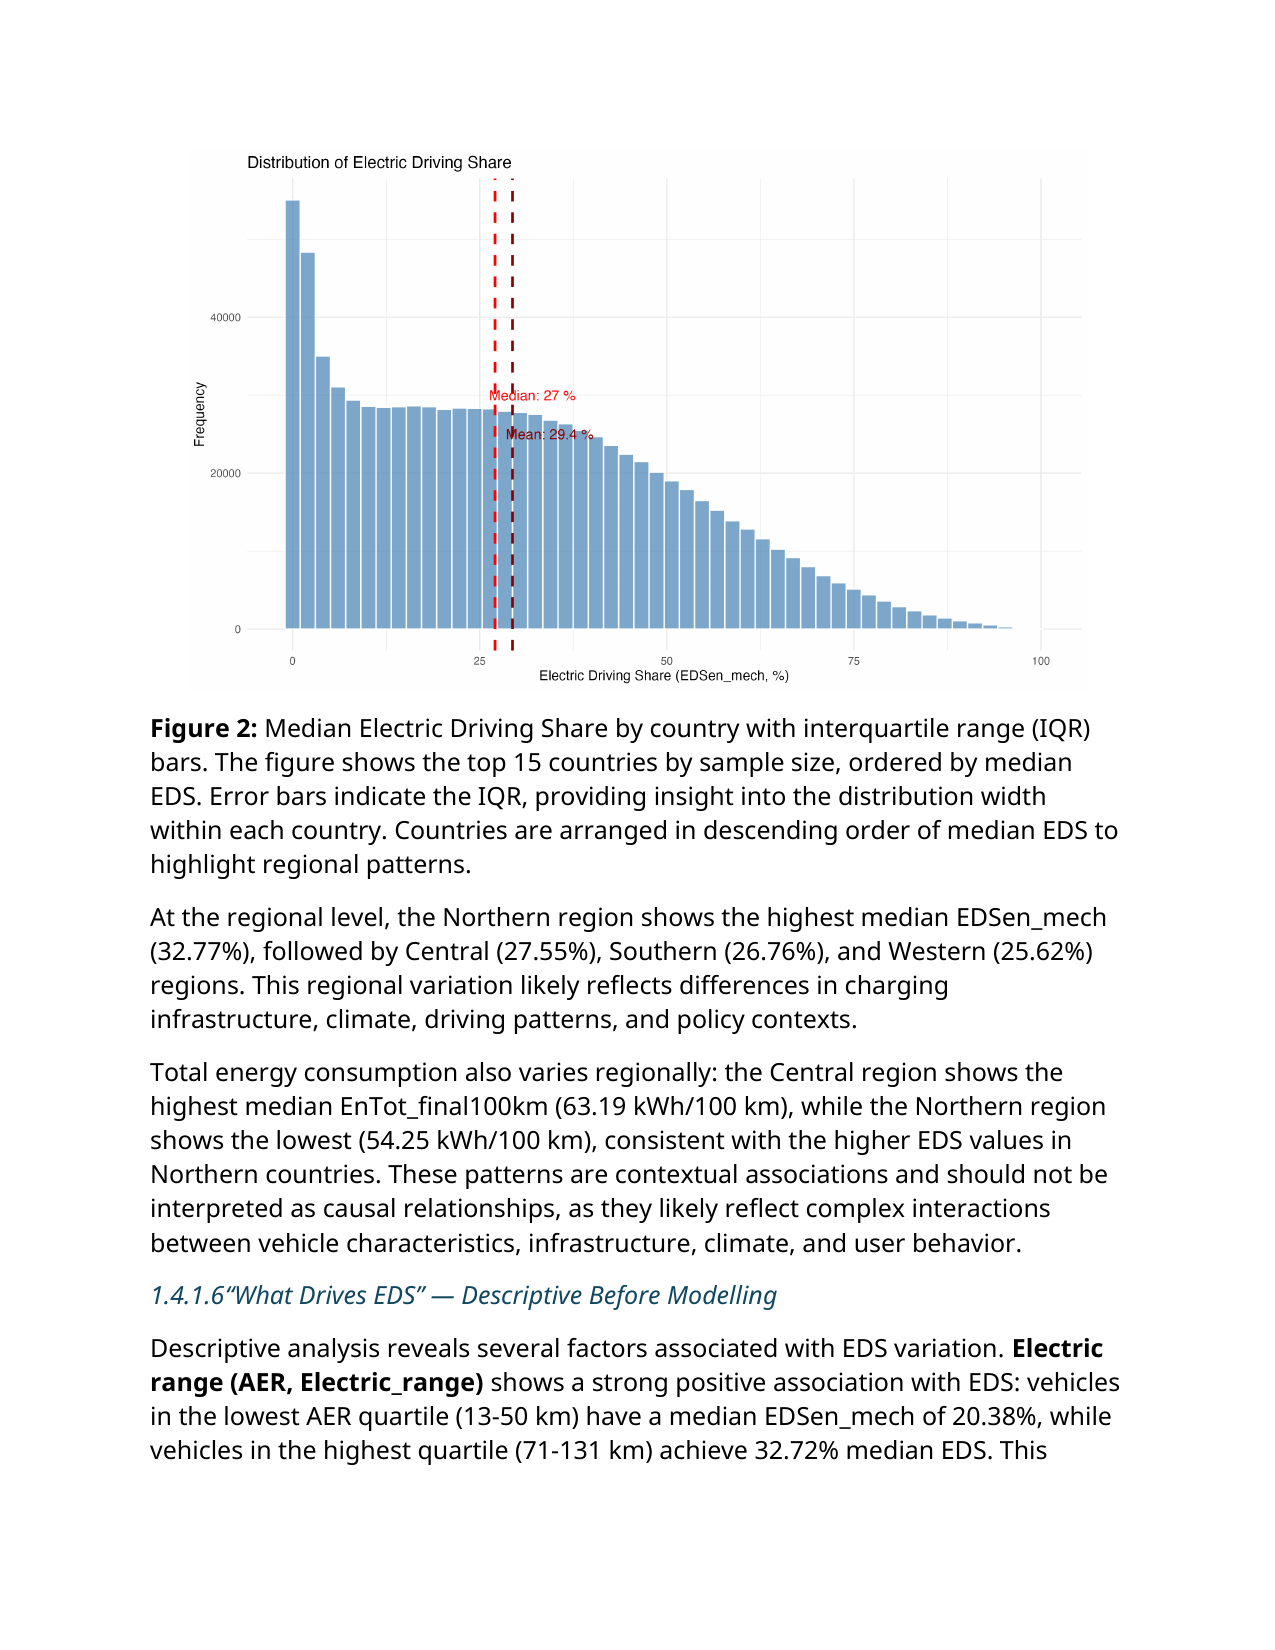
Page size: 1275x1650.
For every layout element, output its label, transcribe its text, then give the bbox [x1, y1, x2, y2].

text Figure 2: Median Electric Driving Share by country with interquartile range (IQR) bars. The figure shows the top 15 countries by sample size, ordered by median EDS. Error bars indicate the IQR, providing insight into the distribution width within each country. Countries are arranged in descending order of median EDS to highlight regional patterns. [150, 711, 1125, 881]
text At the regional level, the Northern region shows the highest median EDSen_mech (32.77%), followed by Central (27.55%), Southern (26.76%), and Western (25.62%) regions. This regional variation likely reflects differences in charging infrastructure, climate, driving patterns, and policy contexts. [150, 900, 1125, 1036]
subtitle 1.4.1.6 “What Drives EDS” — Descriptive Before Modelling [150, 1278, 1125, 1312]
picture [187, 150, 1088, 690]
text Total energy consumption also varies regionally: the Central region shows the highest median EnTot_final100km (63.19 kWh/100 km), while the Northern region shows the lowest (54.25 kWh/100 km), consistent with the higher EDS values in Northern countries. These patterns are contextual associations and should not be interpreted as causal relationships, as they likely reflect complex interactions between vehicle characteristics, infrastructure, climate, and user behavior. [150, 1055, 1125, 1259]
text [150, 1331, 1125, 1467]
